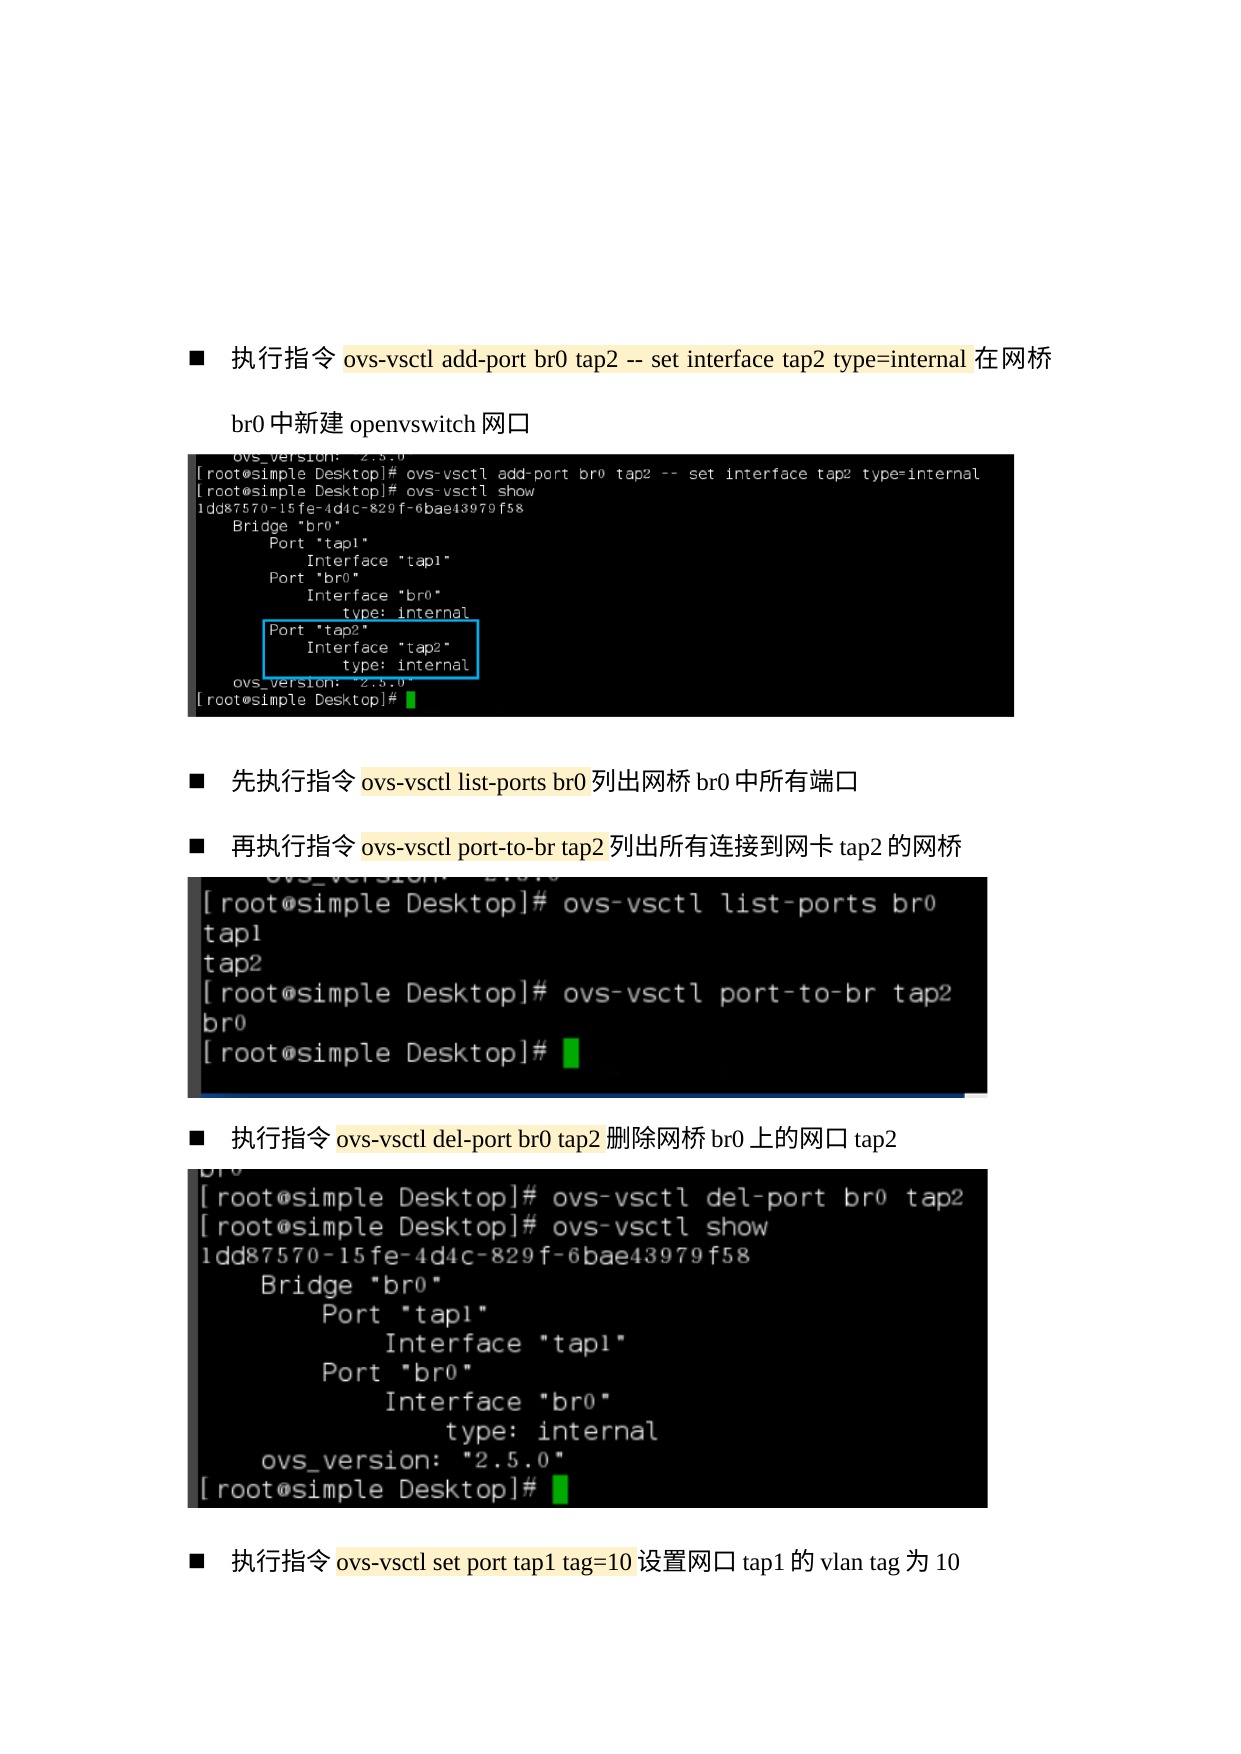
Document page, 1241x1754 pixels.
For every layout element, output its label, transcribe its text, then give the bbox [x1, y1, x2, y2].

list 先执行指令ovs-vsctl list-ports br0列出网桥br0中所有端口 [187, 747, 1053, 812]
picture [187, 1169, 988, 1508]
list 再执行指令ovs-vsctl port-to-br tap2列出所有连接到网卡tap2的网桥 [187, 812, 1053, 877]
list 执行指令ovs-vsctl del-port br0 tap2删除网桥br0上的网口tap2 [187, 1104, 1053, 1169]
picture [187, 454, 1015, 717]
list 执行指令ovs-vsctl set port tap1 tag=10设置网口tap1的vlan tag为10 [187, 1527, 1053, 1592]
picture [187, 877, 988, 1098]
list 执行指令ovs-vsctl add-port br0 tap2 -- set interface tap2 type=internal在网桥br0中新建openvswitch网口 [187, 324, 1053, 454]
